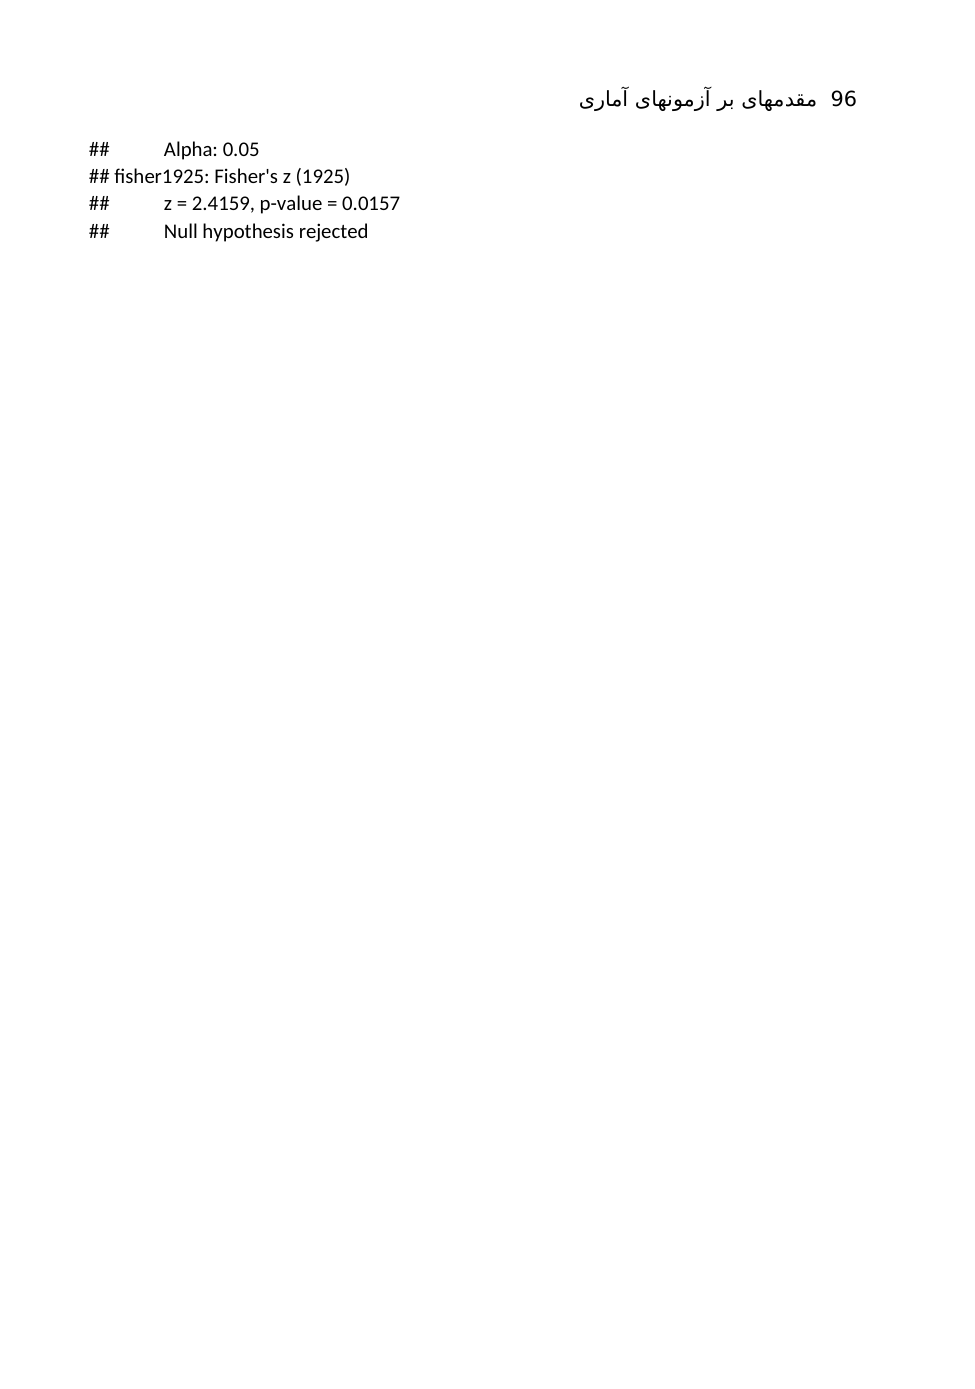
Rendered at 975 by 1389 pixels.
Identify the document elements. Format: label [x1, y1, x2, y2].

text [89, 136, 857, 243]
